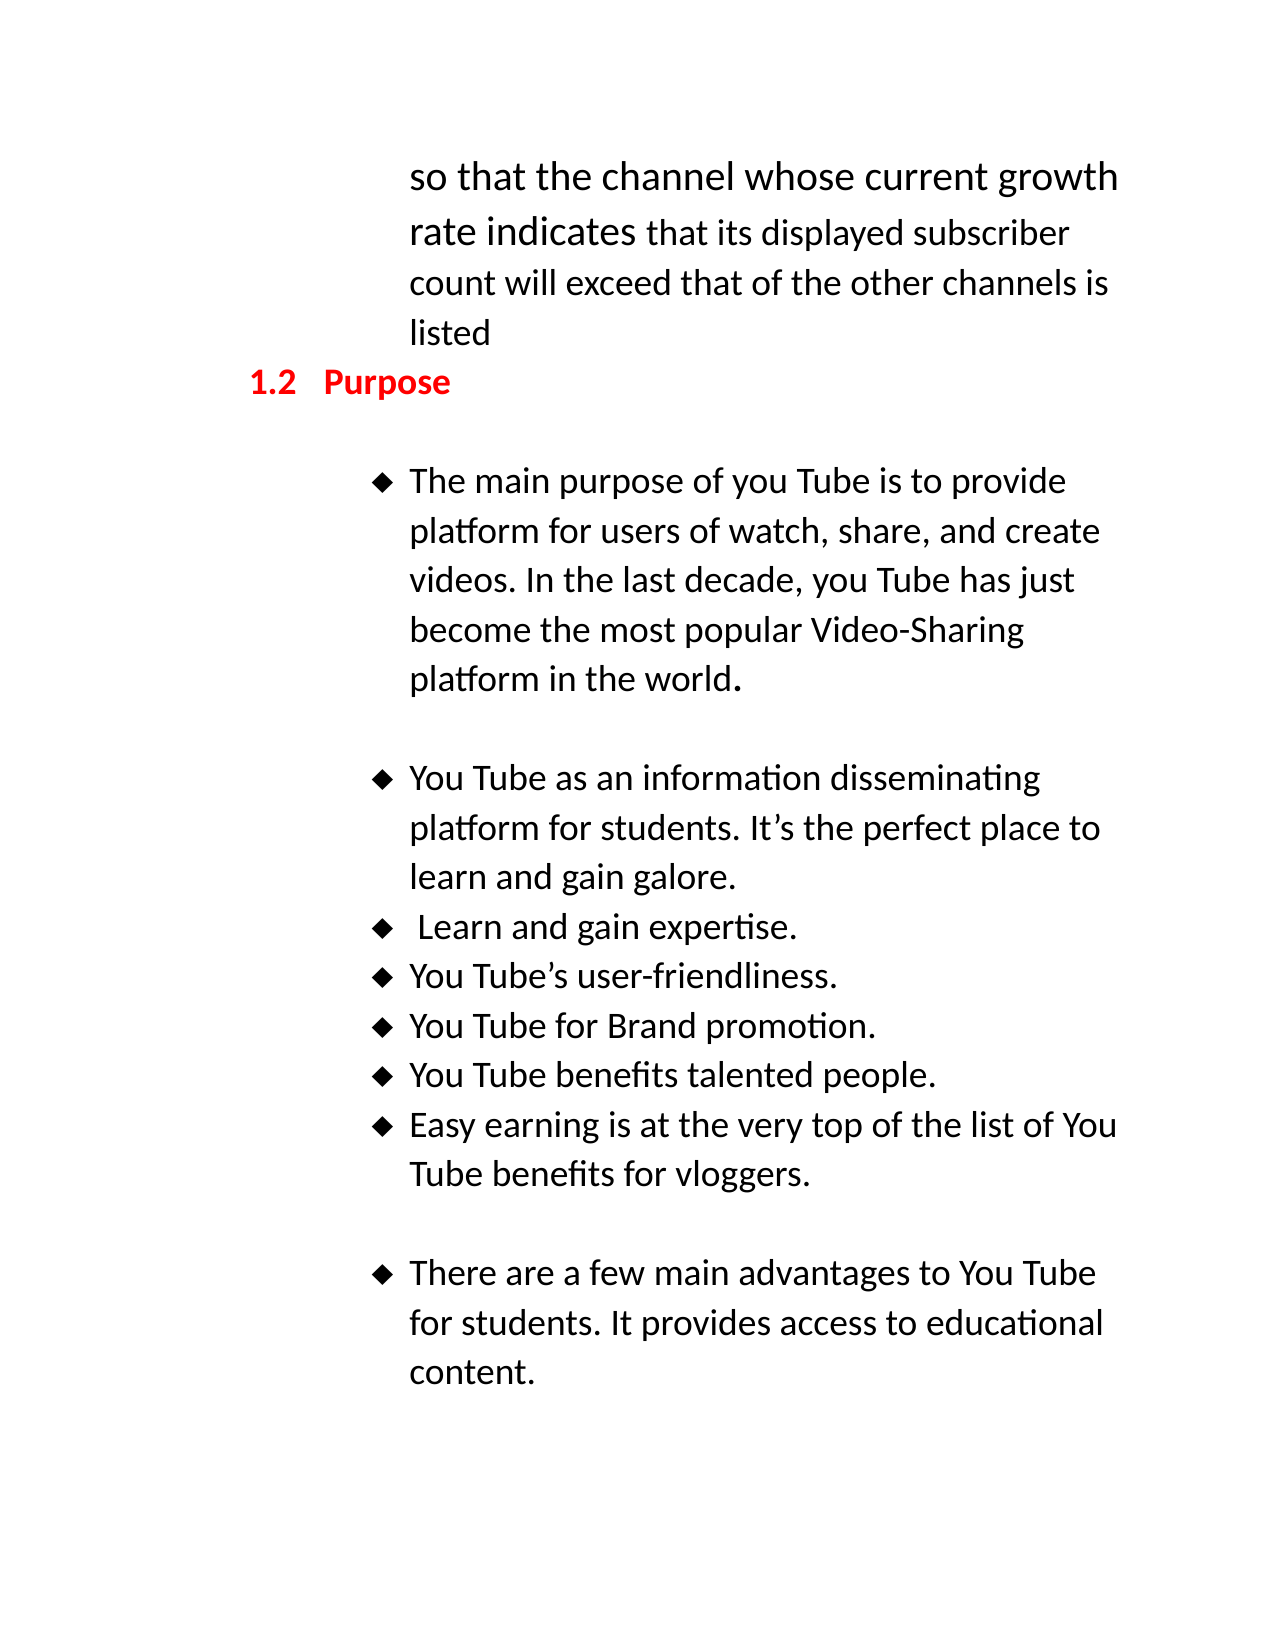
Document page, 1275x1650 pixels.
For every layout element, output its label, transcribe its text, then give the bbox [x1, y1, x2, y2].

list Purpose [248, 358, 1125, 404]
list Learn and gain expertise. [372, 903, 1125, 948]
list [372, 150, 1125, 355]
list You Tube’s user-friendliness. [372, 952, 1125, 998]
list The main purpose of you Tube is to provide platform for users of watch, share, and create videos. In the last decade, you Tube has just become the most popular Video-Sharing platform in the world. [372, 457, 1125, 701]
list You Tube as an information disseminating platform for students. It’s the perfect place to learn and gain galore. [372, 754, 1125, 899]
list Easy earning is at the very top of the list of You Tube benefits for vloggers. [372, 1101, 1125, 1196]
list There are a few main advantages to You Tube for students. It provides access to educational content. [372, 1249, 1125, 1394]
list You Tube for Brand promotion. [372, 1002, 1125, 1047]
list You Tube benefits talented people. [372, 1051, 1125, 1097]
